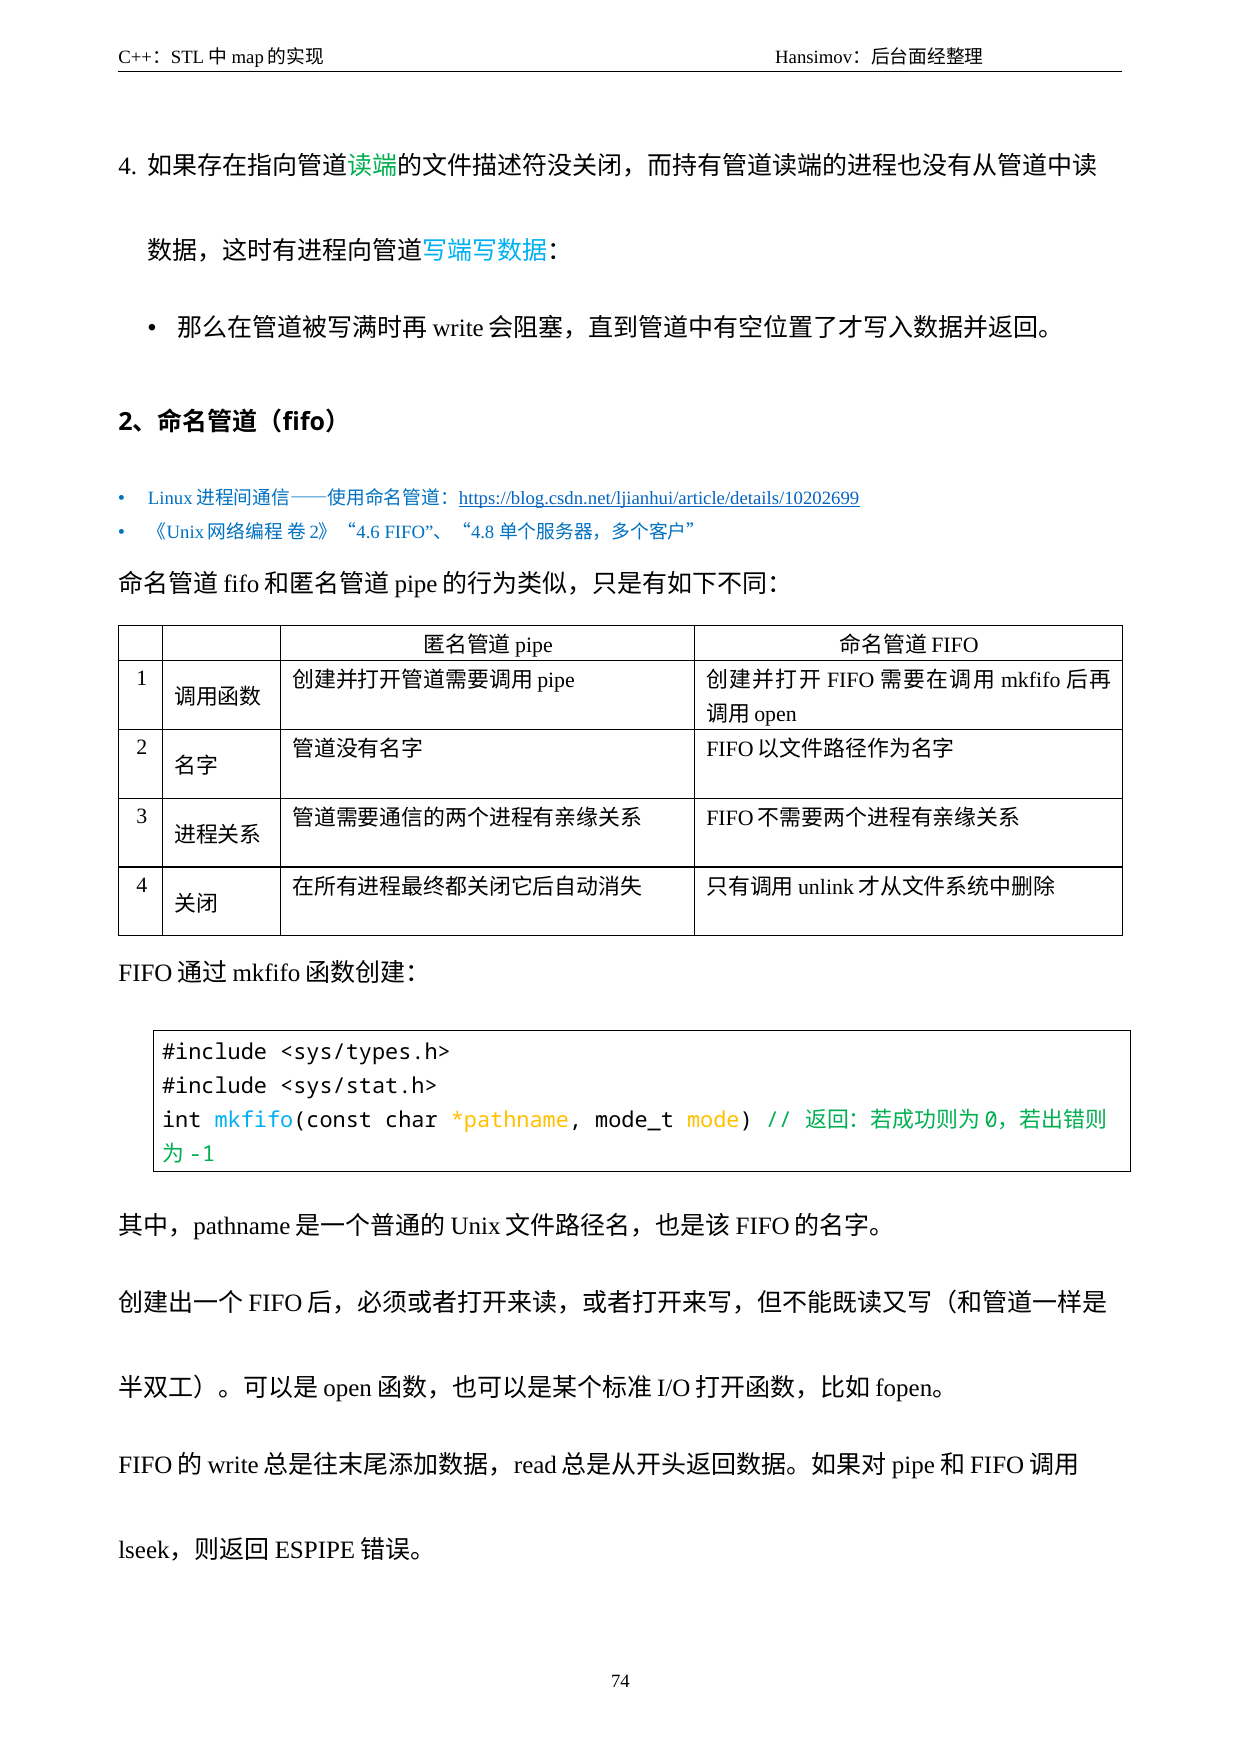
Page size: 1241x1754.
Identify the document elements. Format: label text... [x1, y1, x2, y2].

list int mkfifo(const char *pathname, mode_t mode) // 返回：若成功则为0，若出错则为 -1 [154, 1098, 1130, 1171]
table_cell 创建并打开管道需要调用pipe [281, 661, 694, 728]
table_cell 在所有进程最终都关闭它后自动消失 [281, 868, 694, 935]
text FIFO的write总是往末尾添加数据，read总是从开头返回数据。如果对pipe和FIFO调用lseek，则返回ESPIPE错误。 [118, 1428, 1122, 1581]
table_cell 只有调用unlink才从文件系统中删除 [695, 868, 1122, 935]
table_header 命名管道FIFO [695, 626, 1122, 659]
table_cell 管道没有名字 [281, 730, 694, 797]
table_cell 进程关系 [163, 799, 280, 866]
table_cell 管道需要通信的两个进程有亲缘关系 [281, 799, 694, 866]
subtitle 2、命名管道（fifo） [118, 386, 1097, 454]
table_cell [119, 868, 162, 935]
table_header 匿名管道pipe [281, 626, 694, 659]
text 那么在管道被写满时再write会阻塞，直到管道中有空位置了才写入数据并返回。 [148, 292, 1122, 360]
table_cell 关闭 [163, 868, 280, 935]
table_cell 创建并打开FIFO需要在调用mkfifo后再调用open [695, 661, 1122, 728]
table_cell 调用函数 [163, 661, 280, 728]
text 命名管道fifo和匿名管道pipe的行为类似，只是有如下不同： [118, 548, 1122, 616]
text 其中，pathname是一个普通的Unix文件路径名，也是该FIFO的名字。 [118, 1189, 1122, 1257]
text FIFO通过mkfifo函数创建： [118, 936, 1122, 1004]
table_cell [119, 799, 162, 866]
table_header [163, 626, 280, 659]
table_header [119, 626, 162, 659]
table_cell FIFO以文件路径作为名字 [695, 730, 1122, 797]
list #include <sys/stat.h> [154, 1064, 1130, 1098]
text 创建出一个FIFO后，必须或者打开来读，或者打开来写，但不能既读又写（和管道一样是半双工）。可以是open函数，也可以是某个标准I/O打开函数，比如fopen。 [118, 1266, 1122, 1419]
table_cell [119, 730, 162, 797]
table_cell 名字 [163, 730, 280, 797]
list #include <sys/types.h> [154, 1031, 1130, 1064]
text Linux进程间通信——使用命名管道：https://blog.csdn.net/ljianhui/article/details/10202699 [118, 480, 1122, 514]
table_cell [119, 661, 162, 728]
text 《Unix网络编程 卷2》“4.6 FIFO”、“4.8 单个服务器，多个客户” [118, 514, 1122, 548]
list 如果存在指向管道读端的文件描述符没关闭，而持有管道读端的进程也没有从管道中读数据，这时有进程向管道写端写数据： [118, 130, 1122, 283]
table_cell FIFO不需要两个进程有亲缘关系 [695, 799, 1122, 866]
